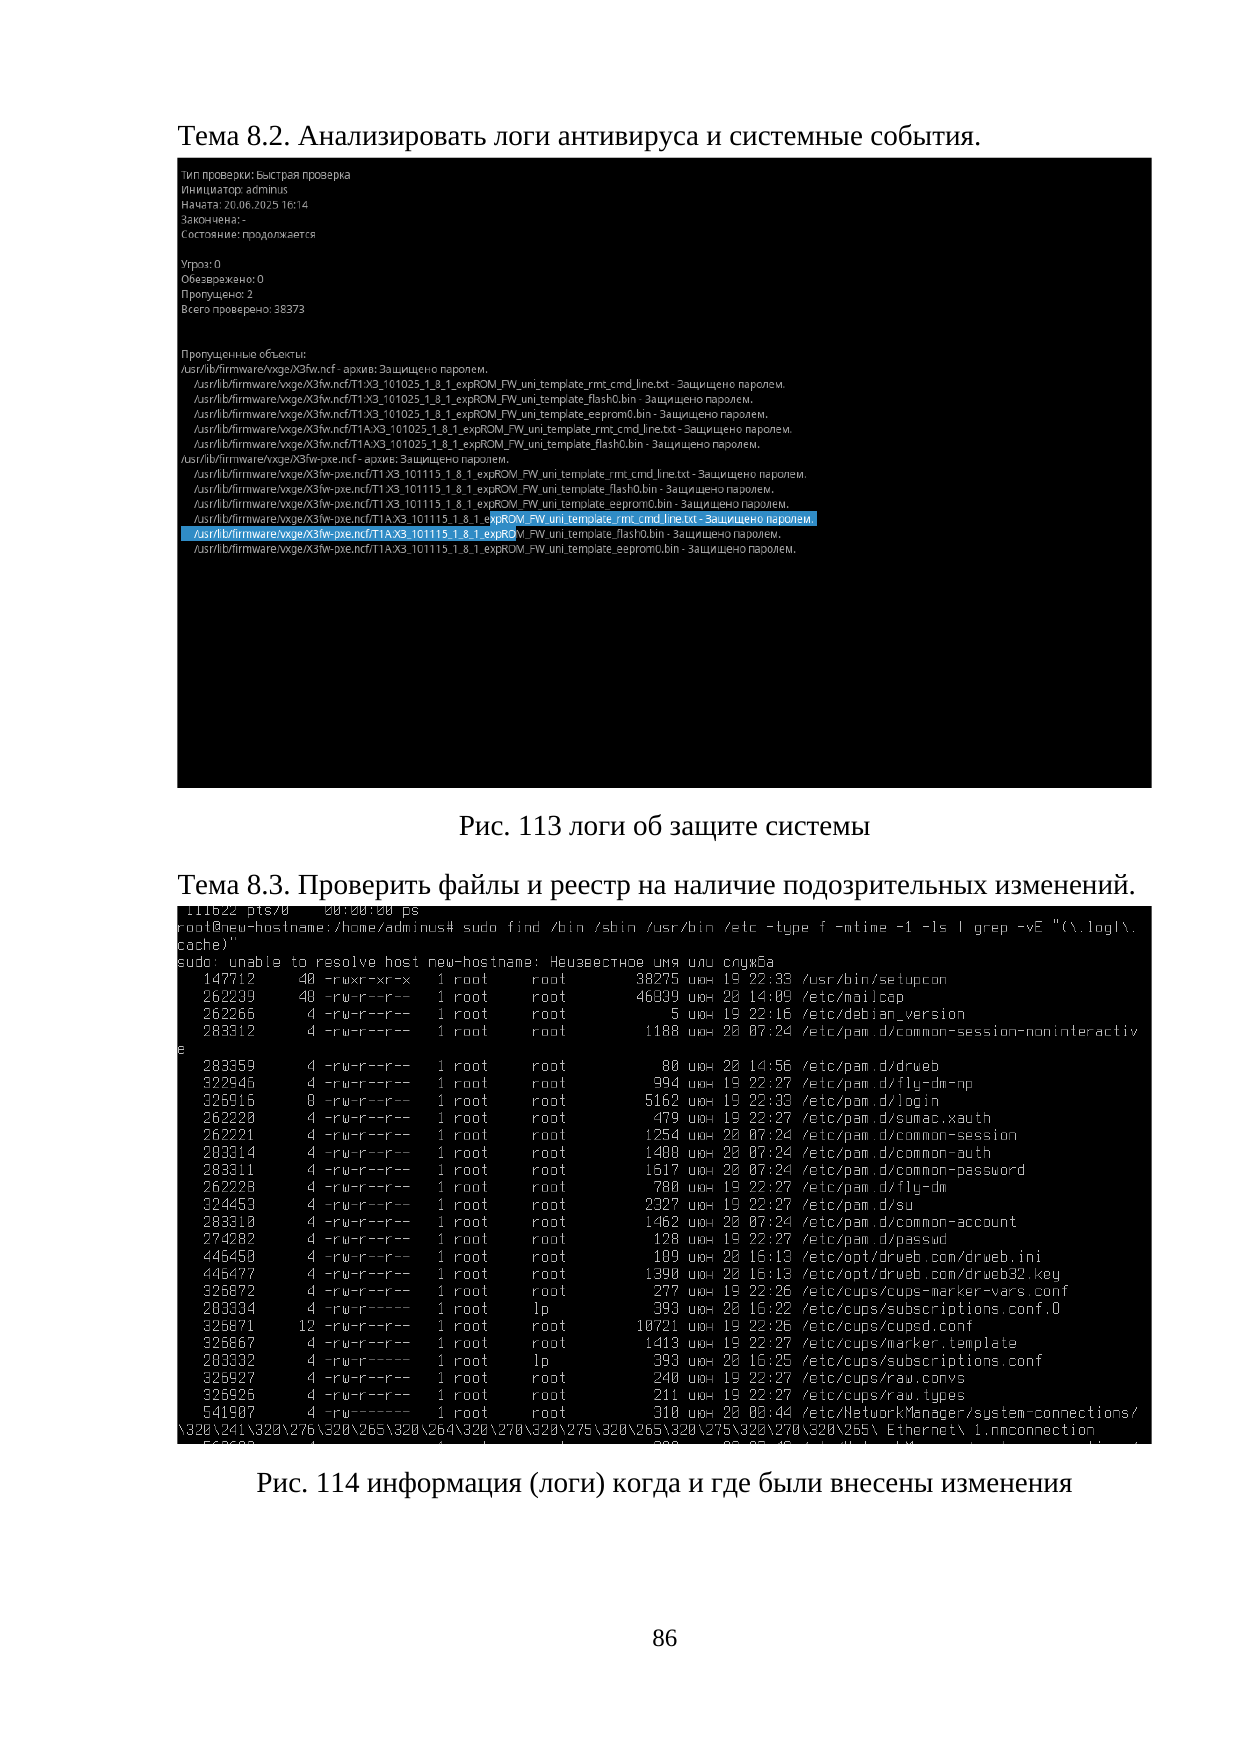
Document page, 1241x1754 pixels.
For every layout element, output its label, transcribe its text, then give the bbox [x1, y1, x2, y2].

subtitle Тема 8.3. Проверить файлы и реестр на наличие подозрительных изменений. [177, 867, 1152, 900]
picture [177, 157, 1152, 788]
text Рис. 113 логи об защите системы [177, 808, 1152, 842]
subtitle Тема 8.2. Анализировать логи антивируса и системные события. [177, 118, 1152, 152]
picture [177, 906, 1152, 1444]
text Рис. 114 информация (логи) когда и где были внесены изменения [177, 1465, 1152, 1498]
